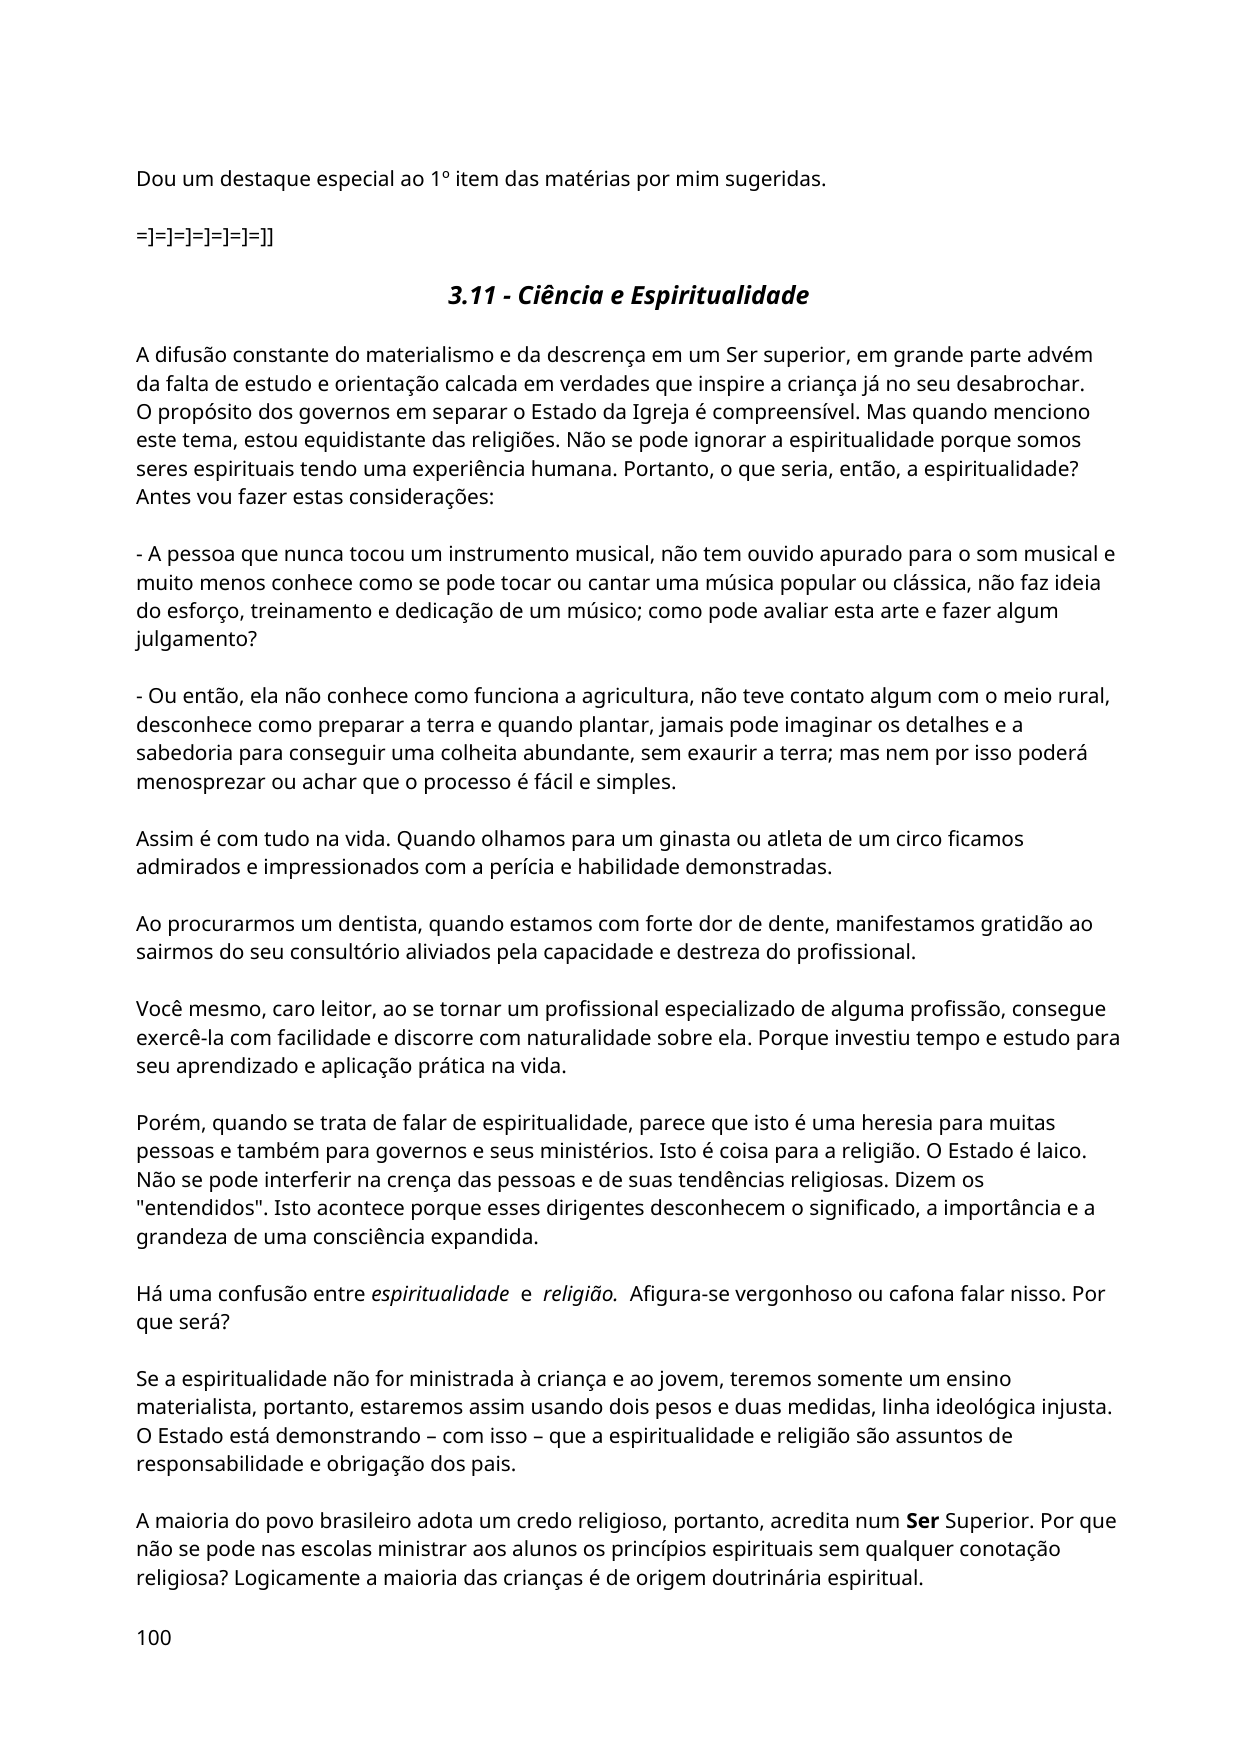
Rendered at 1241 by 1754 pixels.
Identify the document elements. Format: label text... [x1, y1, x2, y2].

text A difusão constante do materialismo e da descrença em um Ser superior, em grande parte advém da falta de estudo e orientação calcada em verdades que inspire a criança já no seu desabrochar. [136, 340, 1122, 397]
text Se a espiritualidade não for ministrada à criança e ao jovem, teremos somente um ensino materialista, portanto, estaremos assim usando dois pesos e duas medidas, linha ideológica injusta. [136, 1364, 1122, 1421]
text Dou um destaque especial ao 1º item das matérias por mim sugeridas. [136, 164, 1122, 192]
text Antes vou fazer estas considerações: [136, 482, 1122, 511]
text 3.11 - Ciência e Espiritualidade [136, 278, 1122, 312]
text Assim é com tudo na vida. Quando olhamos para um ginasta ou atleta de um circo ficamos admirados e impressionados com a perícia e habilidade demonstradas. [136, 824, 1122, 881]
text O propósito dos governos em separar o Estado da Igreja é compreensível. Mas quando menciono este tema, estou equidistante das religiões. Não se pode ignorar a espiritualidade porque somos seres espirituais tendo uma experiência humana. Portanto, o que seria, então, a espiritualidade? [136, 397, 1122, 482]
text - A pessoa que nunca tocou um instrumento musical, não tem ouvido apurado para o som musical e muito menos conhece como se pode tocar ou cantar uma música popular ou clássica, não faz ideia do esforço, treinamento e dedicação de um músico; como pode avaliar esta arte e fazer algum julgamento? [136, 539, 1122, 653]
text A maioria do povo brasileiro adota um credo religioso, portanto, acredita num Ser Superior. Por que não se pode nas escolas ministrar aos alunos os princípios espirituais sem qualquer conotação religiosa? Logicamente a maioria das crianças é de origem doutrinária espiritual. [136, 1506, 1122, 1591]
text Ao procurarmos um dentista, quando estamos com forte dor de dente, manifestamos gratidão ao sairmos do seu consultório aliviados pela capacidade e destreza do profissional. [136, 909, 1122, 966]
text Há uma confusão entre espiritualidade e religião. Afigura-se vergonhoso ou cafona falar nisso. Por que será? [136, 1279, 1122, 1336]
text =]=]=]=]=]=]=]] [136, 221, 1122, 249]
text Você mesmo, caro leitor, ao se tornar um profissional especializado de alguma profissão, consegue exercê-la com facilidade e discorre com naturalidade sobre ela. Porque investiu tempo e estudo para seu aprendizado e aplicação prática na vida. [136, 994, 1122, 1079]
text - Ou então, ela não conhece como funciona a agricultura, não teve contato algum com o meio rural, desconhece como preparar a terra e quando plantar, jamais pode imaginar os detalhes e a sabedoria para conseguir uma colheita abundante, sem exaurir a terra; mas nem por isso poderá menosprezar ou achar que o processo é fácil e simples. [136, 681, 1122, 795]
text O Estado está demonstrando – com isso – que a espiritualidade e religião são assuntos de responsabilidade e obrigação dos pais. [136, 1421, 1122, 1478]
text Porém, quando se trata de falar de espiritualidade, parece que isto é uma heresia para muitas pessoas e também para governos e seus ministérios. Isto é coisa para a religião. O Estado é laico. Não se pode interferir na crença das pessoas e de suas tendências religiosas. Dizem os "entendidos". Isto acontece porque esses dirigentes desconhecem o significado, a importância e a grandeza de uma consciência expandida. [136, 1108, 1122, 1250]
